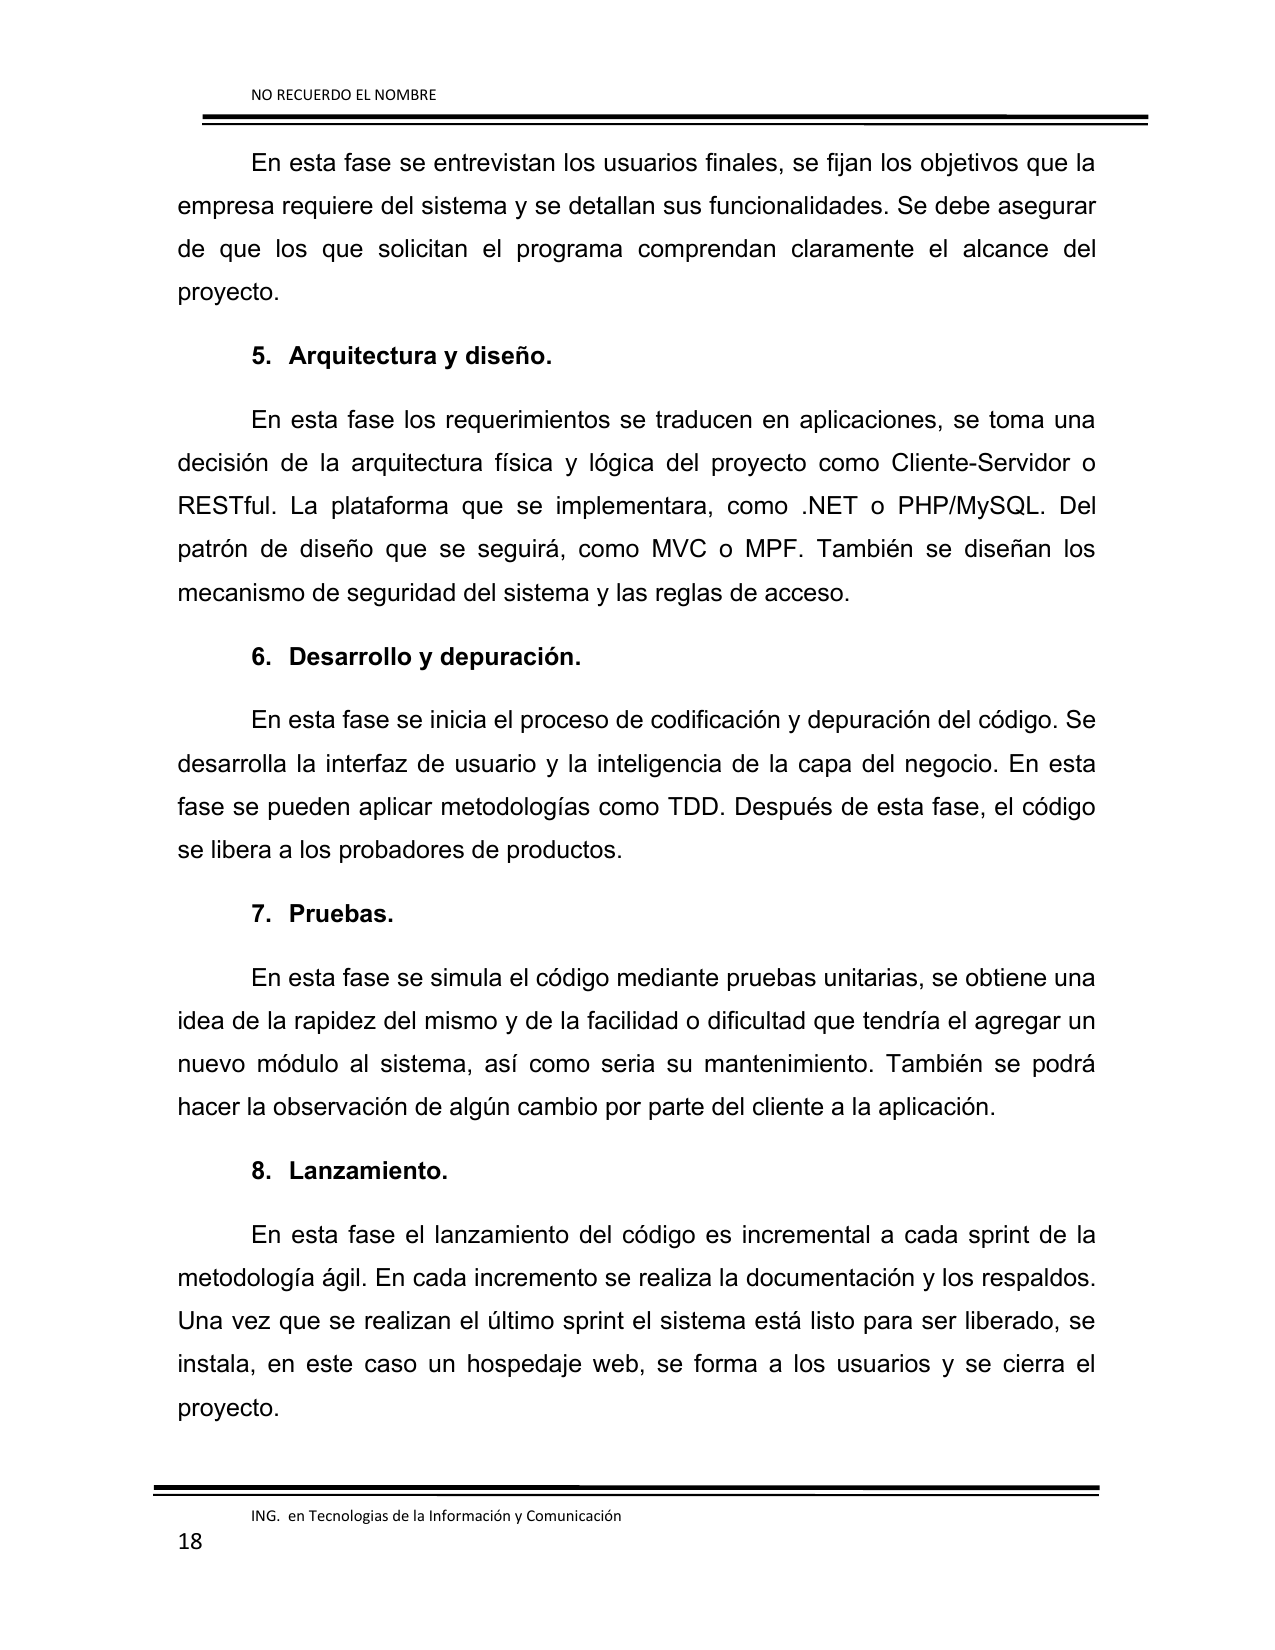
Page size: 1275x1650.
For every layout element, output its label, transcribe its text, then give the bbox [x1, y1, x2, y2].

text En esta fase el lanzamiento del código es incremental a cada sprint de la metodología ágil. En cada incremento se realiza la documentación y los respaldos. Una vez que se realizan el último sprint el sistema está listo para ser liberado, se instala, en este caso un hospedaje web, se forma a los usuarios y se cierra el proyecto. [177, 1220, 1098, 1421]
list Lanzamiento. [251, 1156, 1098, 1185]
text En esta fase se simula el código mediante pruebas unitarias, se obtiene una idea de la rapidez del mismo y de la facilidad o dificultad que tendría el agregar un nuevo módulo al sistema, así como seria su mantenimiento. También se podrá hacer la observación de algún cambio por parte del cliente a la aplicación. [177, 963, 1098, 1121]
text En esta fase se entrevistan los usuarios finales, se fijan los objetivos que la empresa requiere del sistema y se detallan sus funcionalidades. Se debe asegurar de que los que solicitan el programa comprendan claramente el alcance del proyecto. [177, 148, 1098, 306]
list Arquitectura y diseño. [251, 341, 1098, 370]
list Pruebas. [251, 899, 1098, 927]
text En esta fase se inicia el proceso de codificación y depuración del código. Se desarrolla la interfaz de usuario y la inteligencia de la capa del negocio. En esta fase se pueden aplicar metodologías como TDD. Después de esta fase, el código se libera a los probadores de productos. [177, 705, 1098, 863]
list Desarrollo y depuración. [251, 641, 1098, 670]
